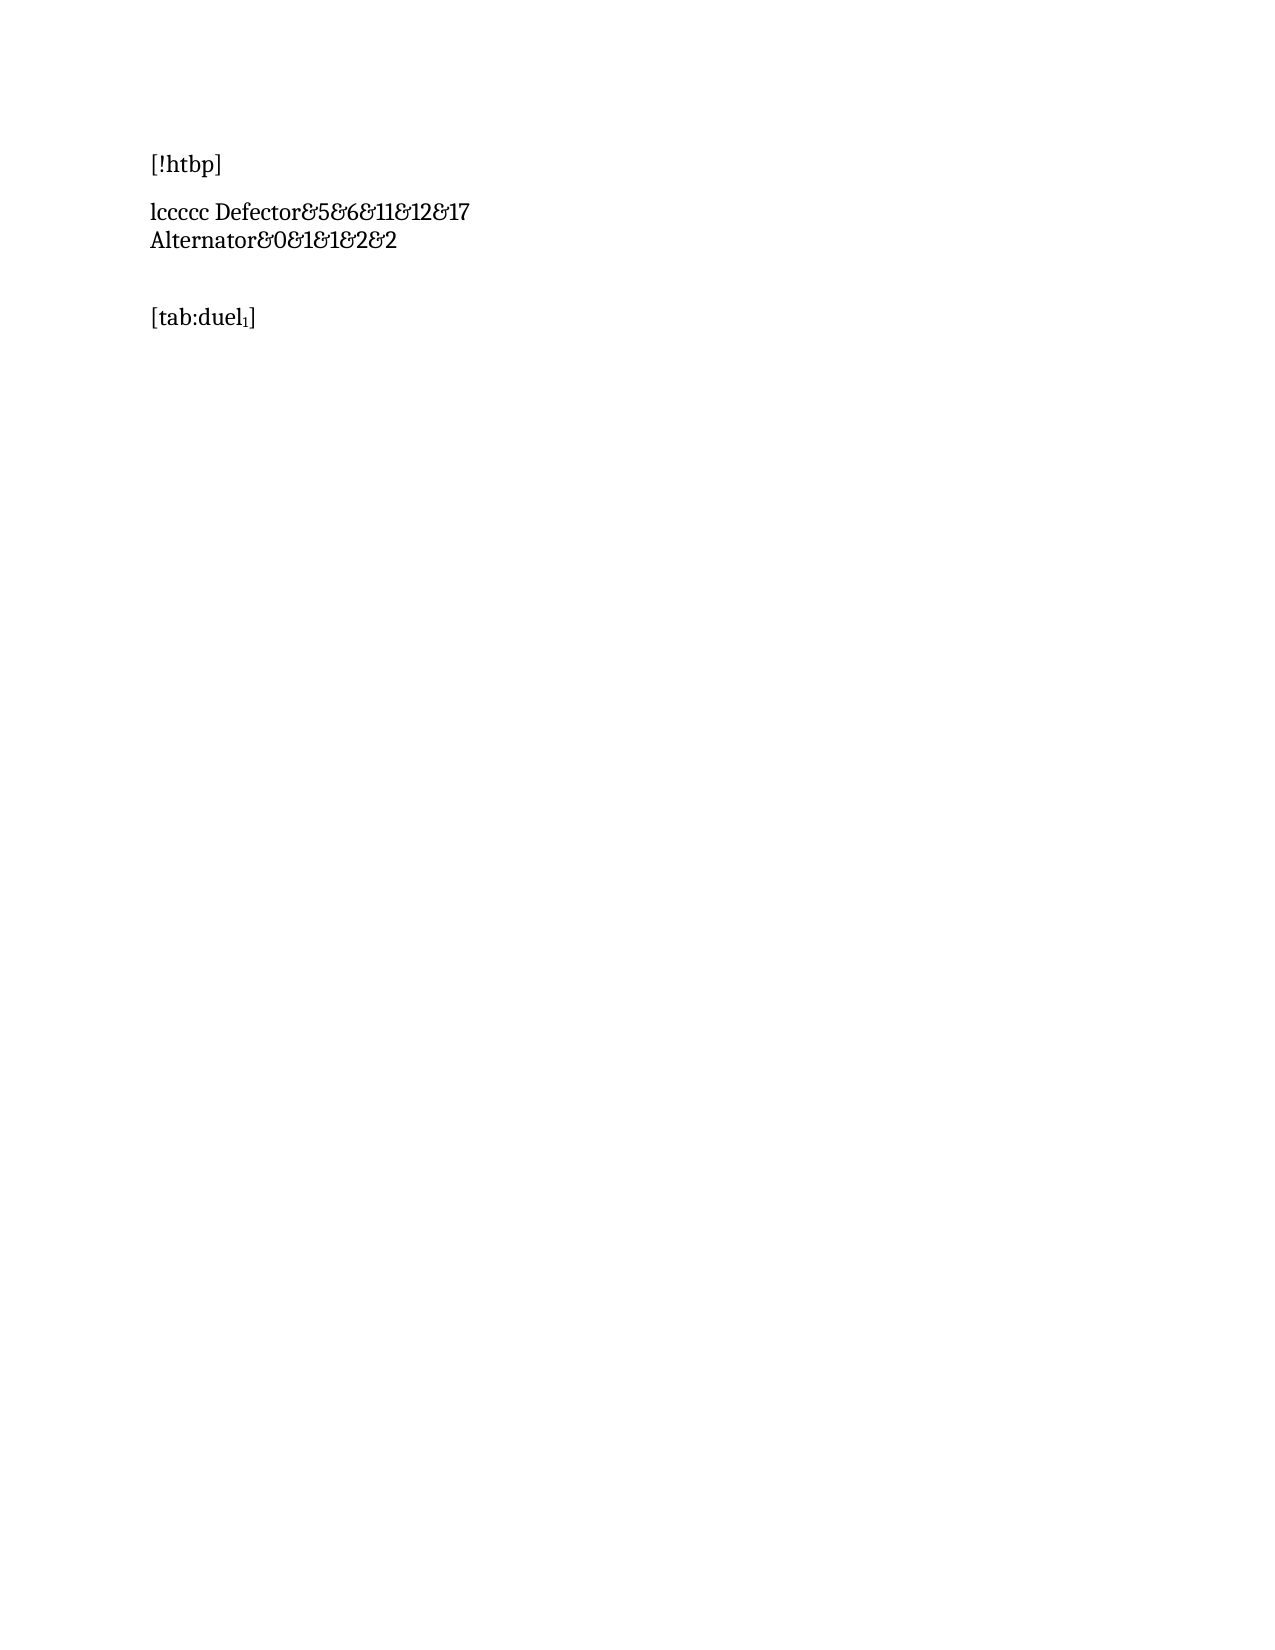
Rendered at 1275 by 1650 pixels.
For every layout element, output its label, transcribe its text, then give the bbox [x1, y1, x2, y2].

text [tab:duel1] [150, 302, 1125, 331]
text lccccc Defector&5&6&11&12&17 Alternator&0&1&1&2&2 [150, 197, 1125, 284]
text [!htbp] [150, 150, 1125, 179]
